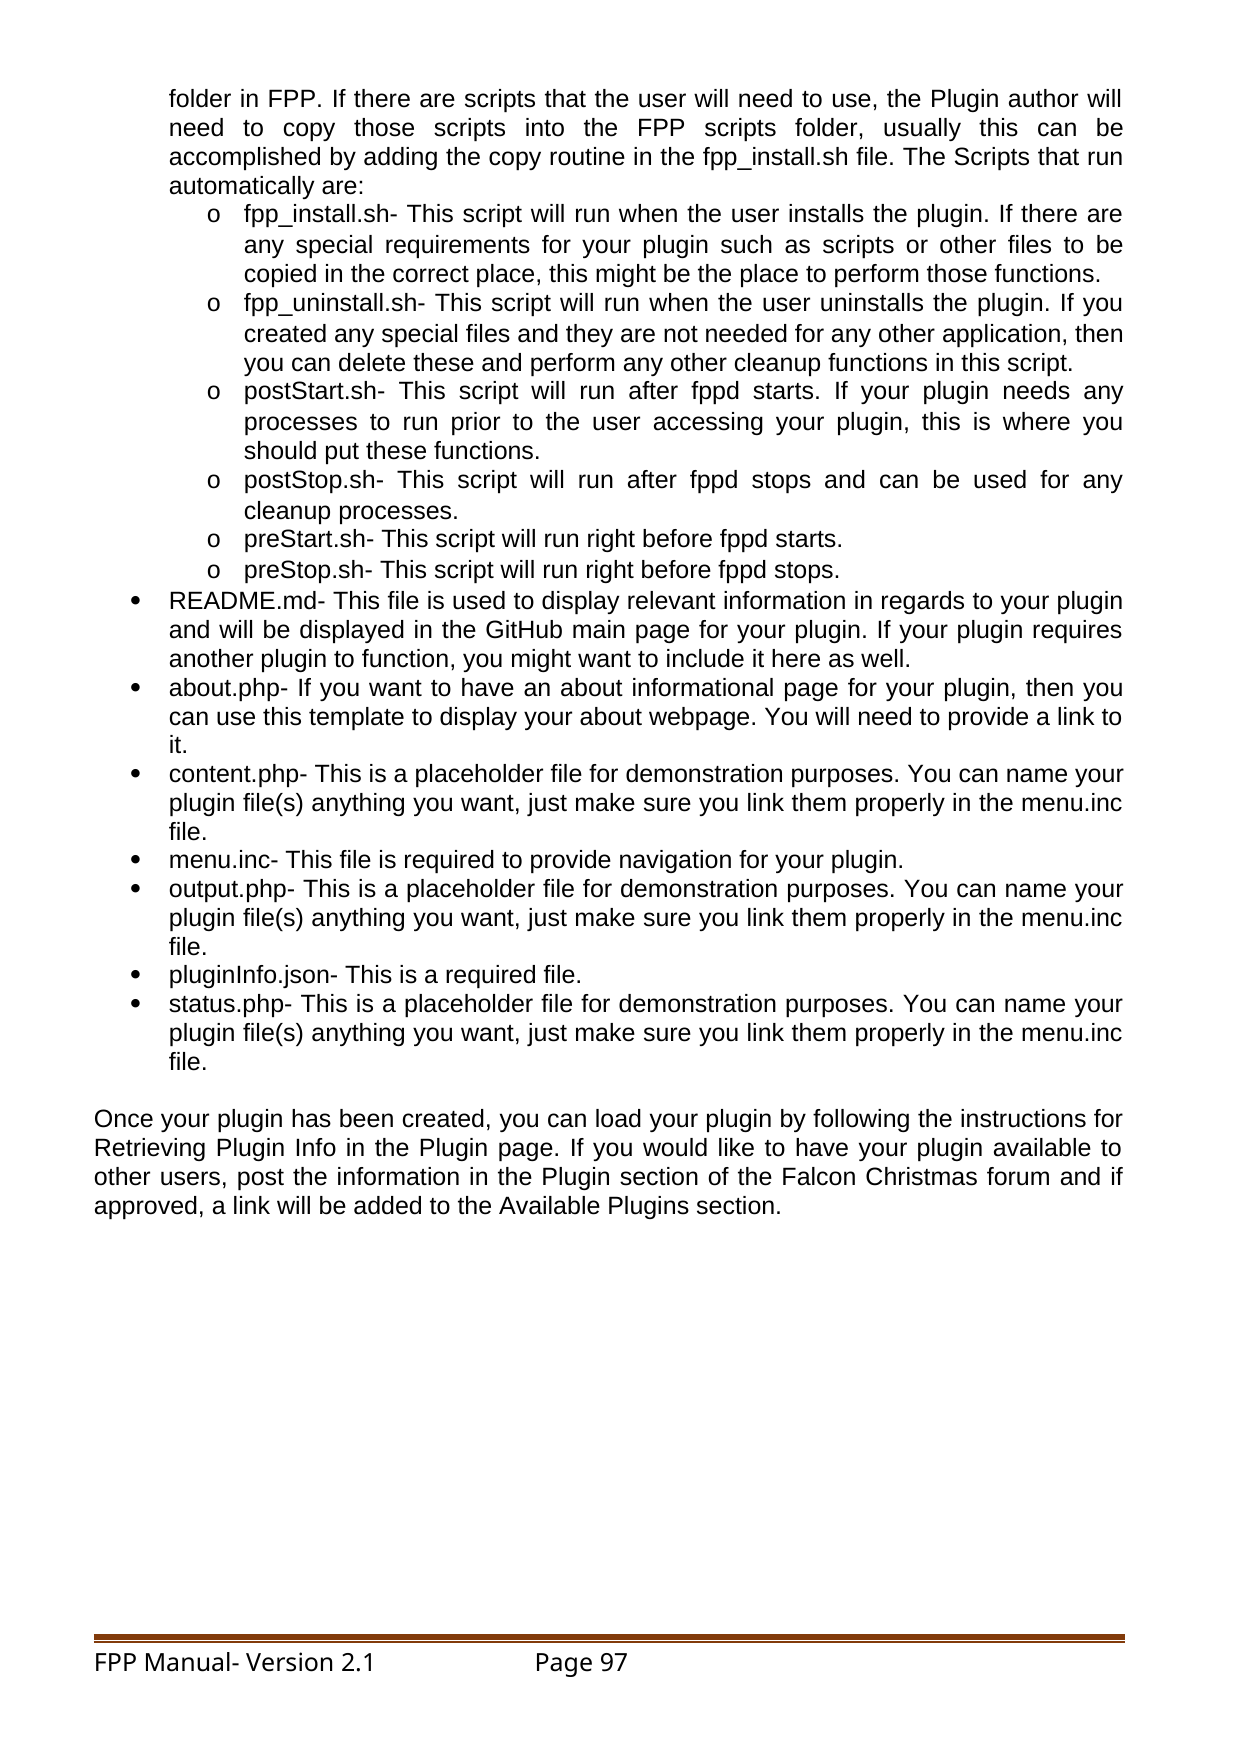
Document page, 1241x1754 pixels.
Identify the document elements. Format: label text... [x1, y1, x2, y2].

list preStop.sh- This script will run right before fppd stops. [206, 555, 1125, 586]
list status.php- This is a placeholder file for demonstration purposes. You can name your plugin file(s) anything you want, just make sure you link them properly in the menu.inc file. [131, 989, 1125, 1076]
list pluginInfo.json- This is a required file. [131, 961, 1125, 989]
list menu.inc- This file is required to provide navigation for your plugin. [131, 845, 1125, 874]
list postStart.sh- This script will run after fppd starts. If your plugin needs any processes to run prior to the user accessing your plugin, this is where you should put these functions. [206, 376, 1125, 465]
list preStart.sh- This script will run right before fppd starts. [206, 524, 1125, 555]
list content.php- This is a placeholder file for demonstration purposes. You can name your plugin file(s) anything you want, just make sure you link them properly in the menu.inc file. [131, 759, 1125, 845]
list fpp_uninstall.sh- This script will run when the user uninstalls the plugin. If you created any special files and they are not needed for any other application, then you can delete these and perform any other cleanup functions in this script. [206, 288, 1125, 376]
list about.php- If you want to have an about informational page for your plugin, then you can use this template to display your about webpage. You will need to provide a link to it. [131, 673, 1125, 759]
list postStop.sh- This script will run after fppd stops and can be used for any cleanup processes. [206, 465, 1125, 524]
list output.php- This is a placeholder file for demonstration purposes. You can name your plugin file(s) anything you want, just make sure you link them properly in the menu.inc file. [131, 874, 1125, 961]
list fpp_install.sh- This script will run when the user installs the plugin. If there are any special requirements for your plugin such as scripts or other files to be copied in the correct place, this might be the place to perform those functions. [206, 199, 1125, 288]
text Once your plugin has been created, you can load your plugin by following the instructions for Retrieving Plugin Info in the Plugin page. If you would like to have your plugin available to other users, post the information in the Plugin section of the Falcon Christmas forum and if approved, a link will be added to the Available Plugins section. [94, 1104, 1125, 1219]
list README.md- This file is used to display relevant information in regards to your plugin and will be displayed in the GitHub main page for your plugin. If your plugin requires another plugin to function, you might want to include it here as well. [131, 586, 1125, 673]
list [131, 84, 1125, 199]
